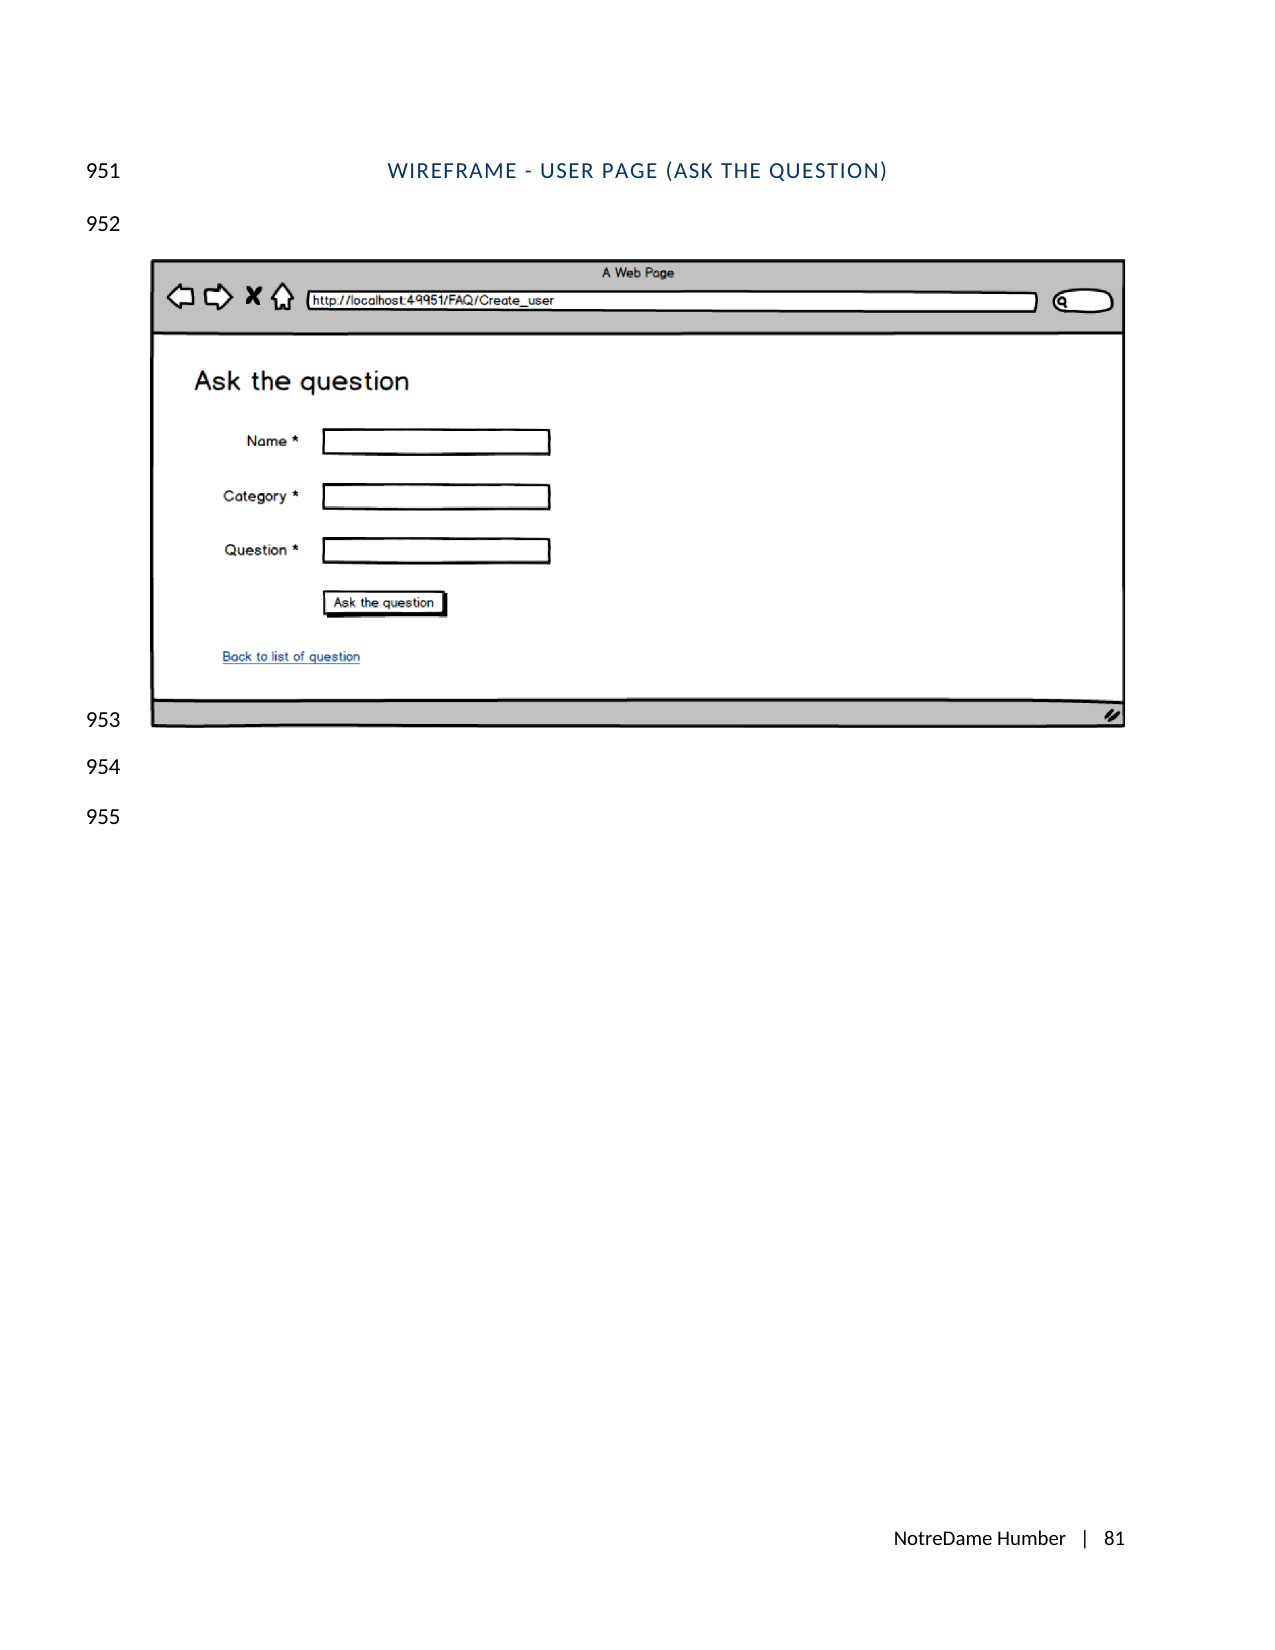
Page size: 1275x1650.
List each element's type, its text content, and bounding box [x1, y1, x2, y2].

picture [150, 258, 1125, 728]
subtitle Wireframe - User Page (Ask the question) [150, 156, 1125, 184]
